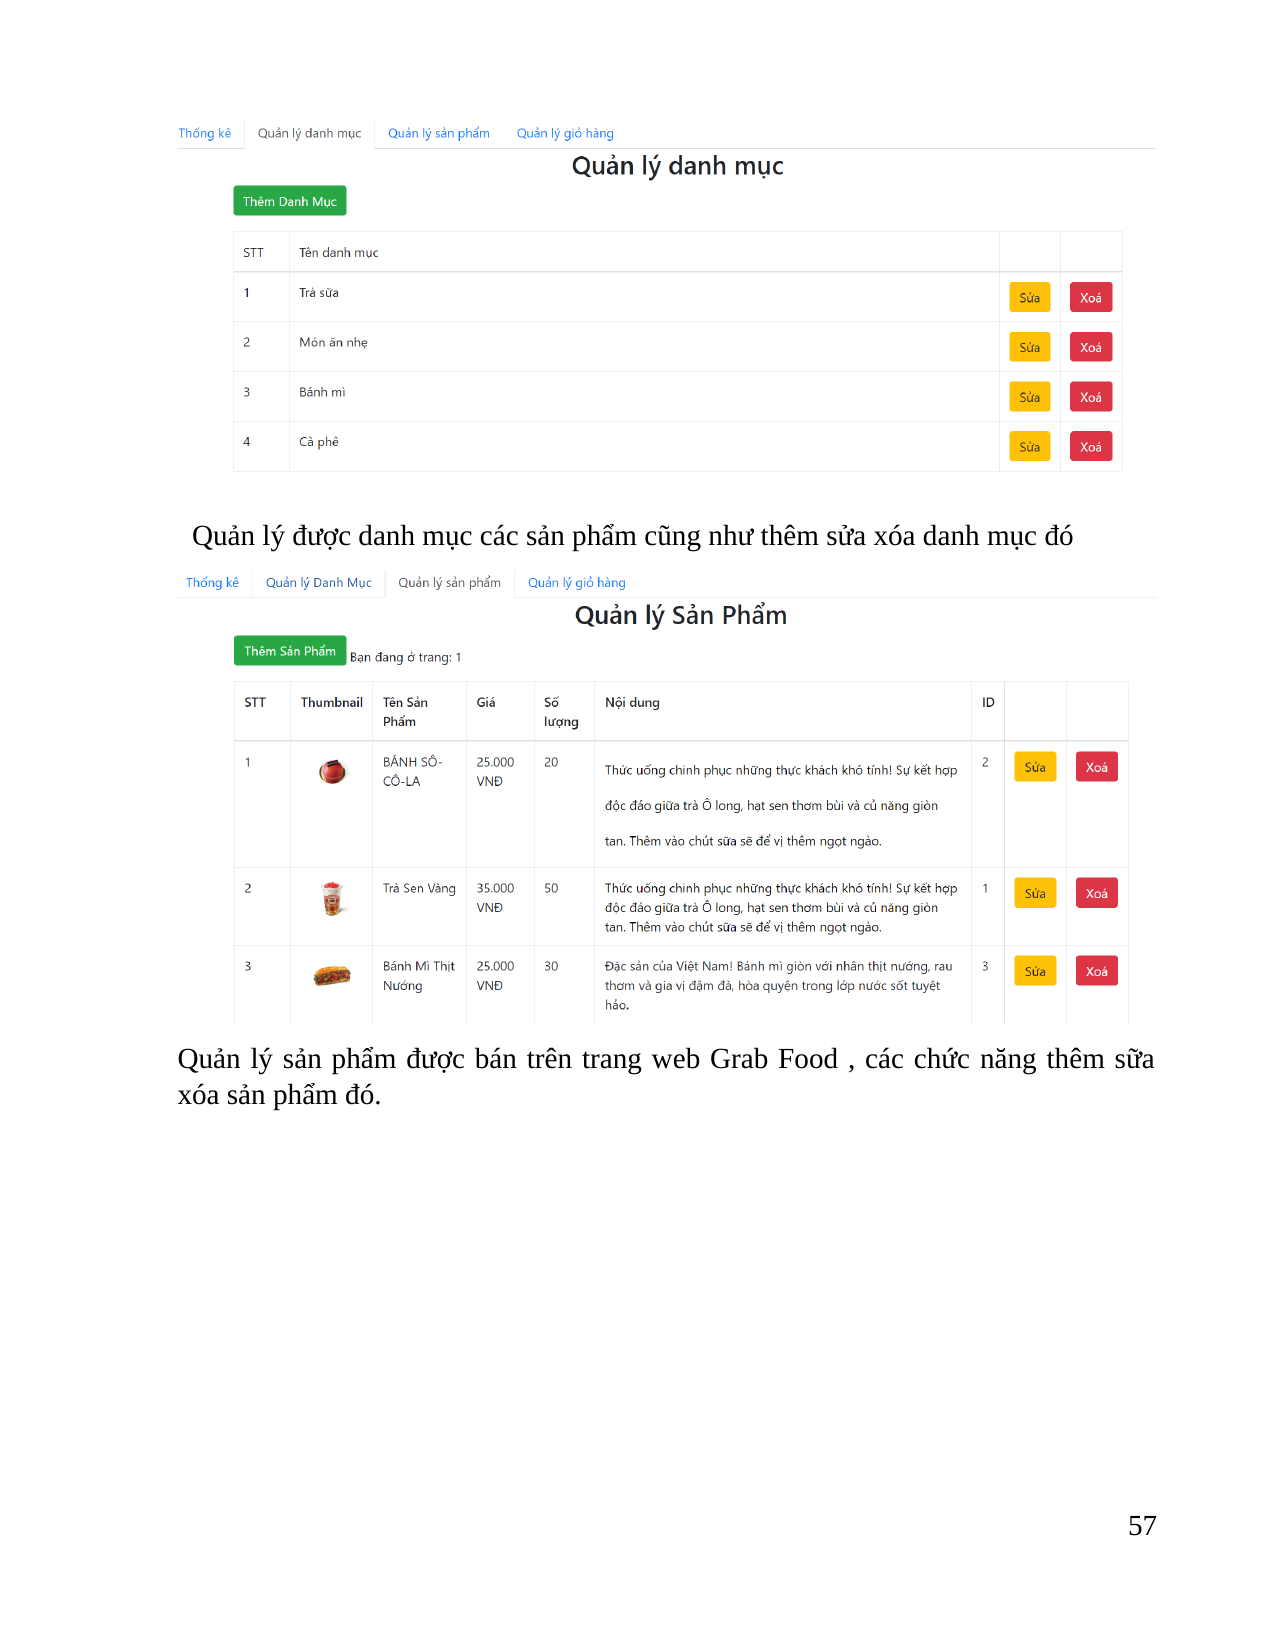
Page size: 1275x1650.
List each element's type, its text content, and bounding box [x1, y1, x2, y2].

picture [177, 570, 1157, 1023]
picture [177, 118, 1157, 500]
text Quản lý sản phẩm được bán trên trang web Grab Food , các chức năng thêm sữa xóa sản phẩm đó. [177, 1041, 1157, 1110]
text Quản lý được danh mục các sản phẩm cũng như thêm sửa xóa danh mục đó [177, 518, 1157, 551]
